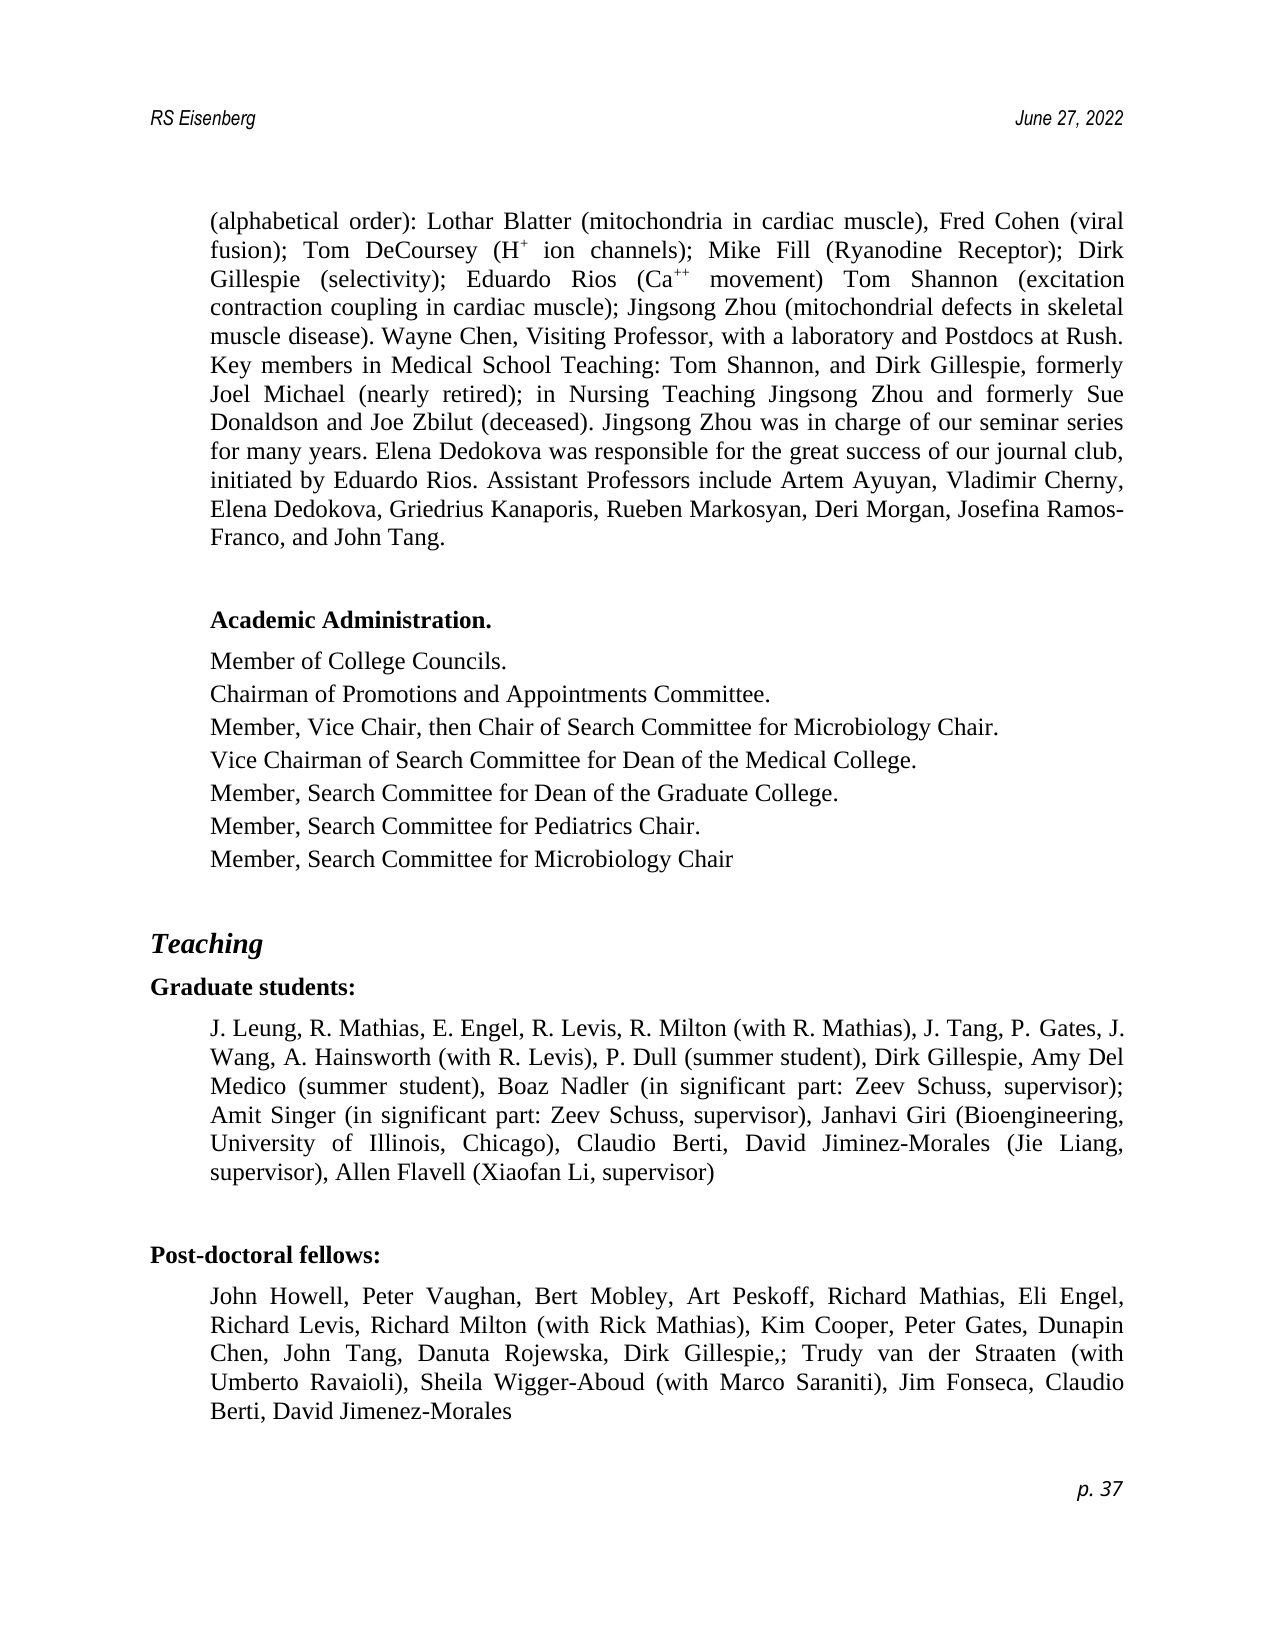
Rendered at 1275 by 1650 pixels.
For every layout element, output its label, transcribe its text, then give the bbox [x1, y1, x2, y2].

text Chairman of Promotions and Appointments Committee. [210, 679, 1125, 708]
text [210, 206, 1125, 551]
text Graduate students: [150, 972, 1125, 1001]
text Vice Chairman of Search Committee for Dean of the Medical College. [210, 745, 1125, 774]
text Member, Search Committee for Dean of the Graduate College. [210, 778, 1125, 807]
text Teaching [150, 926, 1125, 960]
text John Howell, Peter Vaughan, Bert Mobley, Art Peskoff, Richard Mathias, Eli Engel, Richard Levis, Richard Milton (with Rick Mathias), Kim Cooper, Peter Gates, Dunapin Chen, John Tang, Danuta Rojewska, Dirk Gillespie,; Trudy van der Straaten (with Umberto Ravaioli), Sheila Wigger-Aboud (with Marco Saraniti), Jim Fonseca, Claudio Berti, David Jimenez-Morales [210, 1281, 1125, 1425]
text J. Leung, R. Mathias, E. Engel, R. Levis, R. Milton (with R. Mathias), J. Tang, P. Gates, J. Wang, A. Hainsworth (with R. Levis), P. Dull (summer student), Dirk Gillespie, Amy Del Medico (summer student), Boaz Nadler (in significant part: Zeev Schuss, supervisor); Amit Singer (in significant part: Zeev Schuss, supervisor), Janhavi Giri (Bioengineering, University of Illinois, Chicago), Claudio Berti, David Jiminez-Morales (Jie Liang, supervisor), Allen Flavell (Xiaofan Li, supervisor) [210, 1013, 1125, 1186]
text Member, Vice Chair, then Chair of Search Committee for Microbiology Chair. [210, 712, 1125, 741]
text Member, Search Committee for Microbiology Chair [210, 844, 1125, 872]
text Post-doctoral fellows: [150, 1240, 1125, 1268]
text Member, Search Committee for Pediatrics Chair. [210, 811, 1125, 839]
text Academic Administration. [210, 605, 1125, 634]
text Member of College Councils. [210, 646, 1125, 675]
